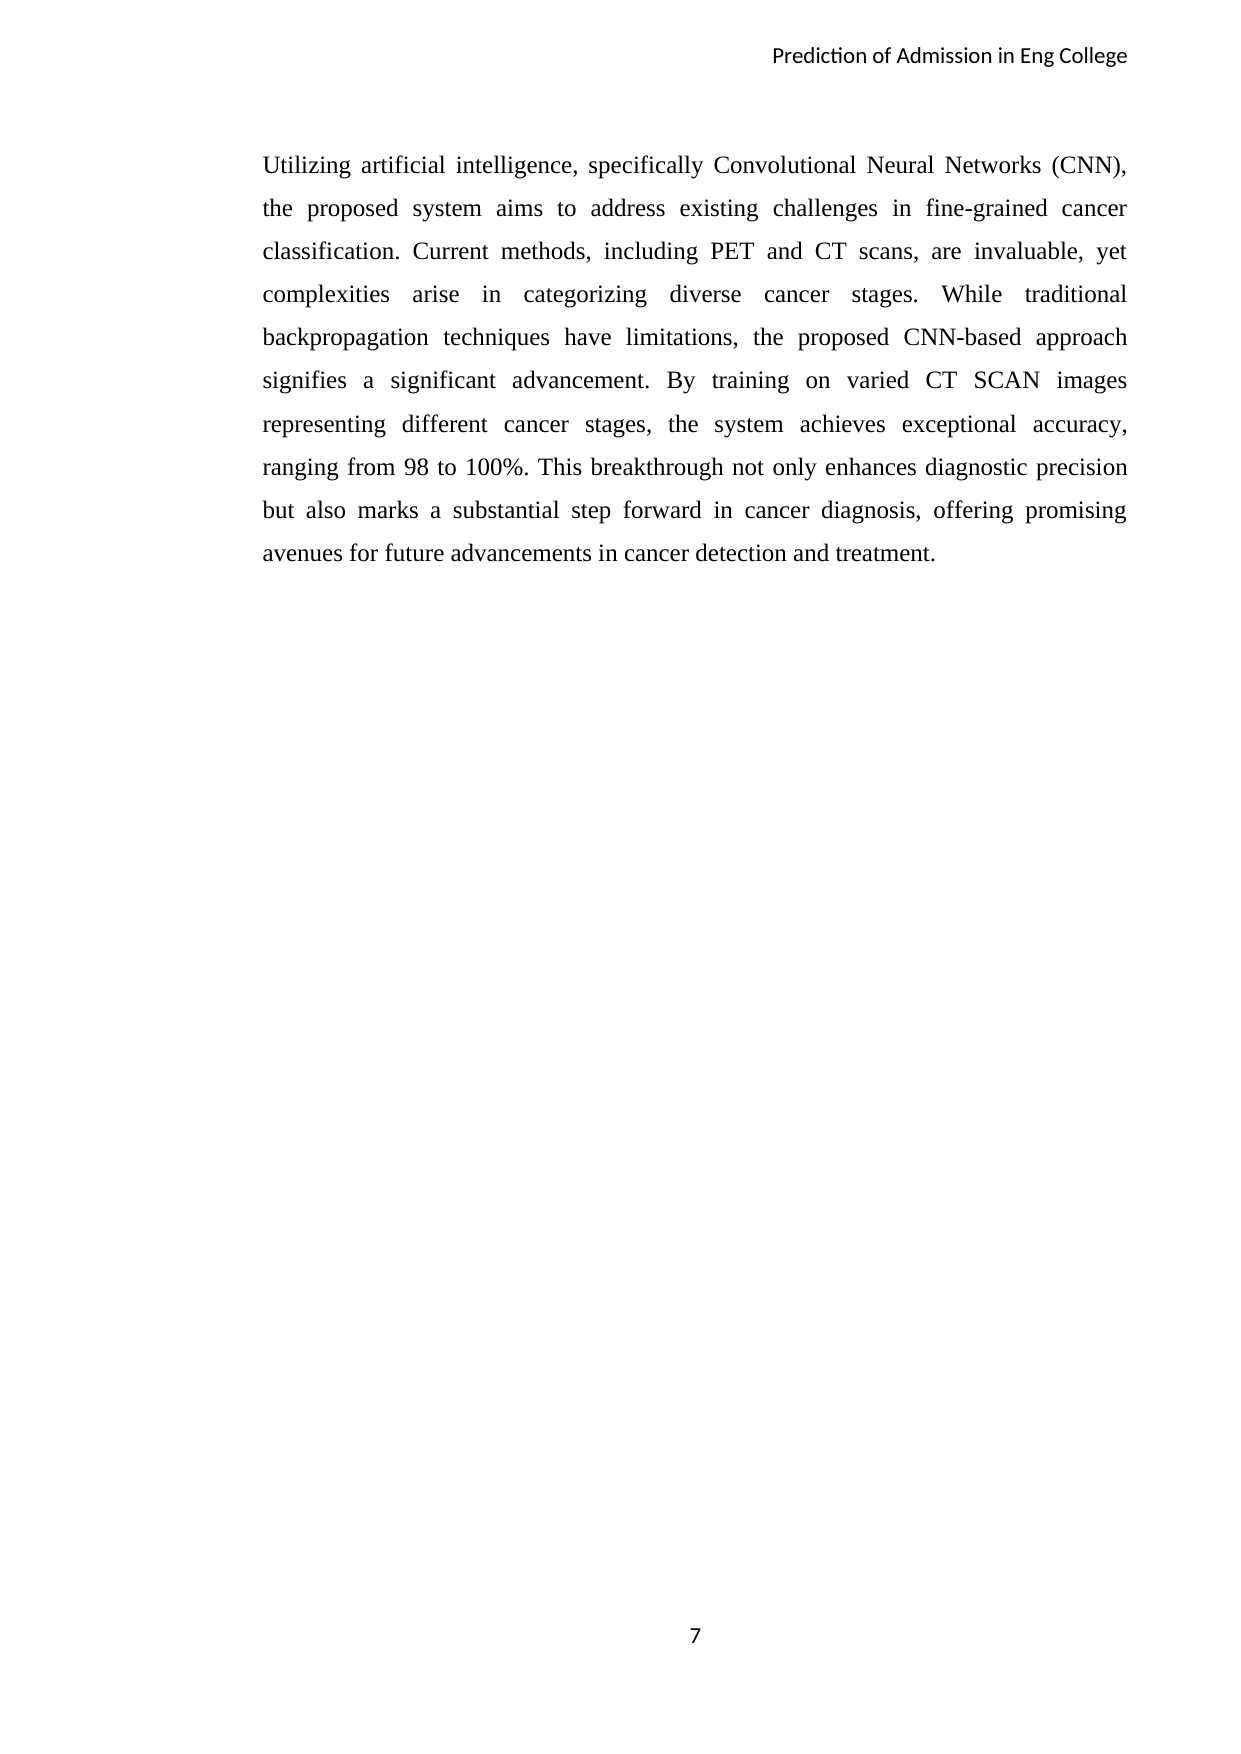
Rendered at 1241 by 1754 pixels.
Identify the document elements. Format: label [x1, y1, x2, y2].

text [262, 150, 1128, 567]
